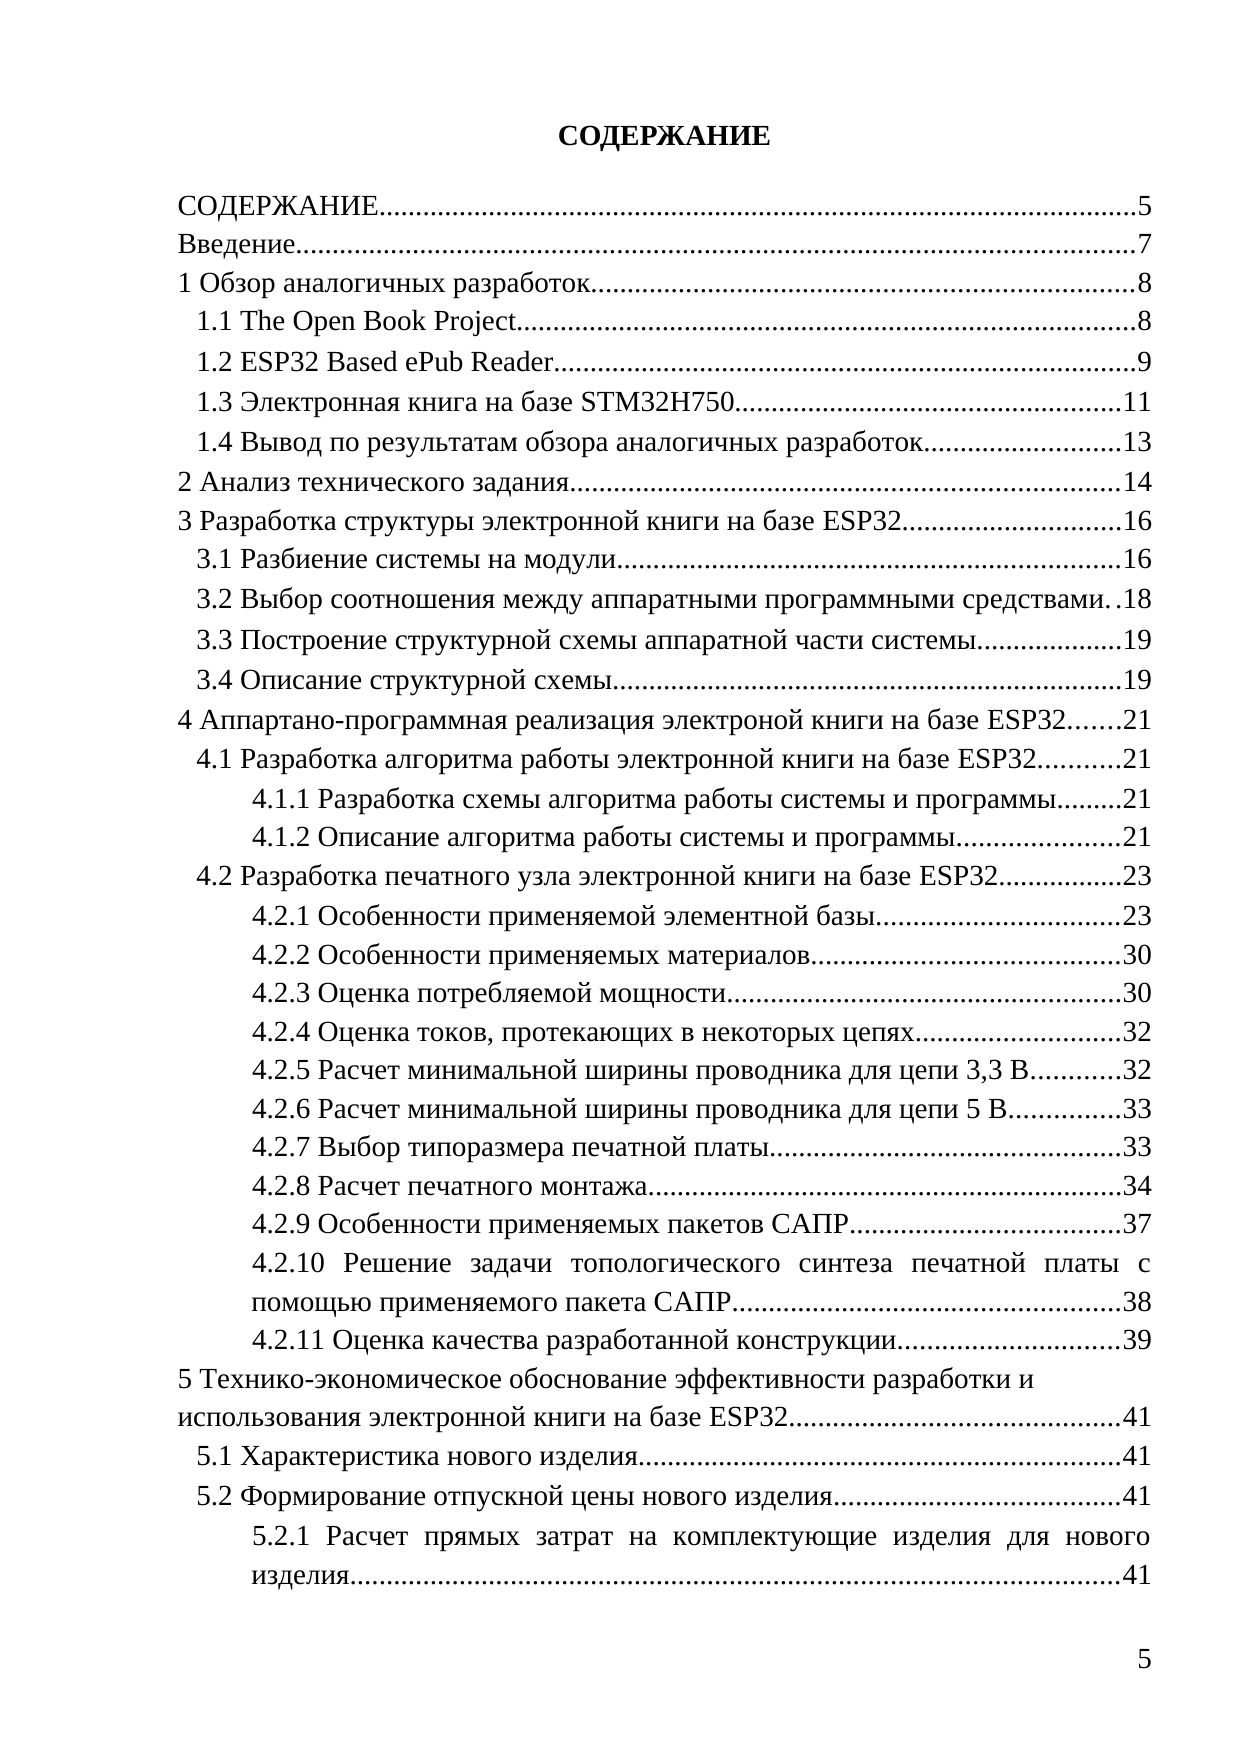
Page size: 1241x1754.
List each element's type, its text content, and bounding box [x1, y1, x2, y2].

text 4.2.9 Особенности применяемых пакетов САПР 37 [251, 1207, 1152, 1240]
text 4.1.2 Описание алгоритма работы системы и программы 21 [251, 819, 1152, 853]
text 4.2.4 Оценка токов, протекающих в некоторых цепях 32 [251, 1014, 1152, 1047]
text 4.2.8 Расчет печатного монтажа 34 [251, 1168, 1152, 1202]
text 5.2.1 Расчет прямых затрат на комплектующие изделия для нового изделия 41 [251, 1518, 1152, 1590]
text 3.2 Выбор соотношения между аппаратными программными средствами 18 [196, 582, 1152, 615]
text 4.2 Разработка печатного узла электронной книги на базе ESP32 23 [196, 858, 1152, 892]
text 4.2.1 Особенности применяемой элементной базы 23 [251, 898, 1152, 932]
text 2 Анализ технического задания 14 [177, 464, 1152, 498]
text 5.1 Характеристика нового изделия 41 [196, 1438, 1152, 1471]
text 4.2.11 Оценка качества разработанной конструкции 39 [251, 1322, 1152, 1356]
text 4.2.6 Расчет минимальной ширины проводника для цепи 5 В 33 [251, 1091, 1152, 1124]
text CОДЕРЖАНИЕ 5 [177, 188, 1152, 221]
text 4.1 Разработка алгоритма работы электронной книги на базе ESP32 21 [196, 741, 1152, 774]
text 5.2 Формирование отпускной цены нового изделия 41 [196, 1478, 1152, 1512]
text 3 Разработка структуры электронной книги на базе ESP32 16 [177, 503, 1152, 536]
text 4.1.1 Разработка схемы алгоритма работы системы и программы 21 [251, 781, 1152, 814]
text 1.2 ESP32 Based ePub Reader 9 [196, 344, 1152, 377]
text 1.3 Электронная книга на базе STM32H750 11 [196, 384, 1152, 417]
text 4 Аппартано-программная реализация электроной книги на базе ESP32 21 [177, 702, 1152, 736]
text 4.2.7 Выбор типоразмера печатной платы 33 [251, 1129, 1152, 1163]
text 1 Обзор аналогичных разработок 8 [177, 265, 1152, 298]
text 3.1 Разбиение системы на модули 16 [196, 541, 1152, 575]
text 3.3 Построение структурной схемы аппаратной части системы 19 [196, 622, 1152, 655]
text 4.2.3 Оценка потребляемой мощности 30 [251, 975, 1152, 1009]
text 5 Технико-экономическое обоснование эффективности разработки и использования электронной книги на базе ESP32 41 [177, 1361, 1152, 1433]
text 4.2.10 Решение задачи топологического синтеза печатной платы с помощью применяемого пакета САПР 38 [251, 1245, 1152, 1317]
text 3.4 Описание структурной схемы 19 [196, 662, 1152, 696]
text 4.2.5 Расчет минимальной ширины проводника для цепи 3,3 В 32 [251, 1052, 1152, 1086]
text 1.4 Вывод по результатам обзора аналогичных разработок 13 [196, 424, 1152, 458]
text 1.1 The Open Book Project 8 [196, 303, 1152, 337]
text 4.2.2 Особенности применяемых материалов 30 [251, 937, 1152, 970]
text Введение 7 [177, 226, 1152, 260]
text CОДЕРЖАНИЕ [177, 118, 1152, 152]
